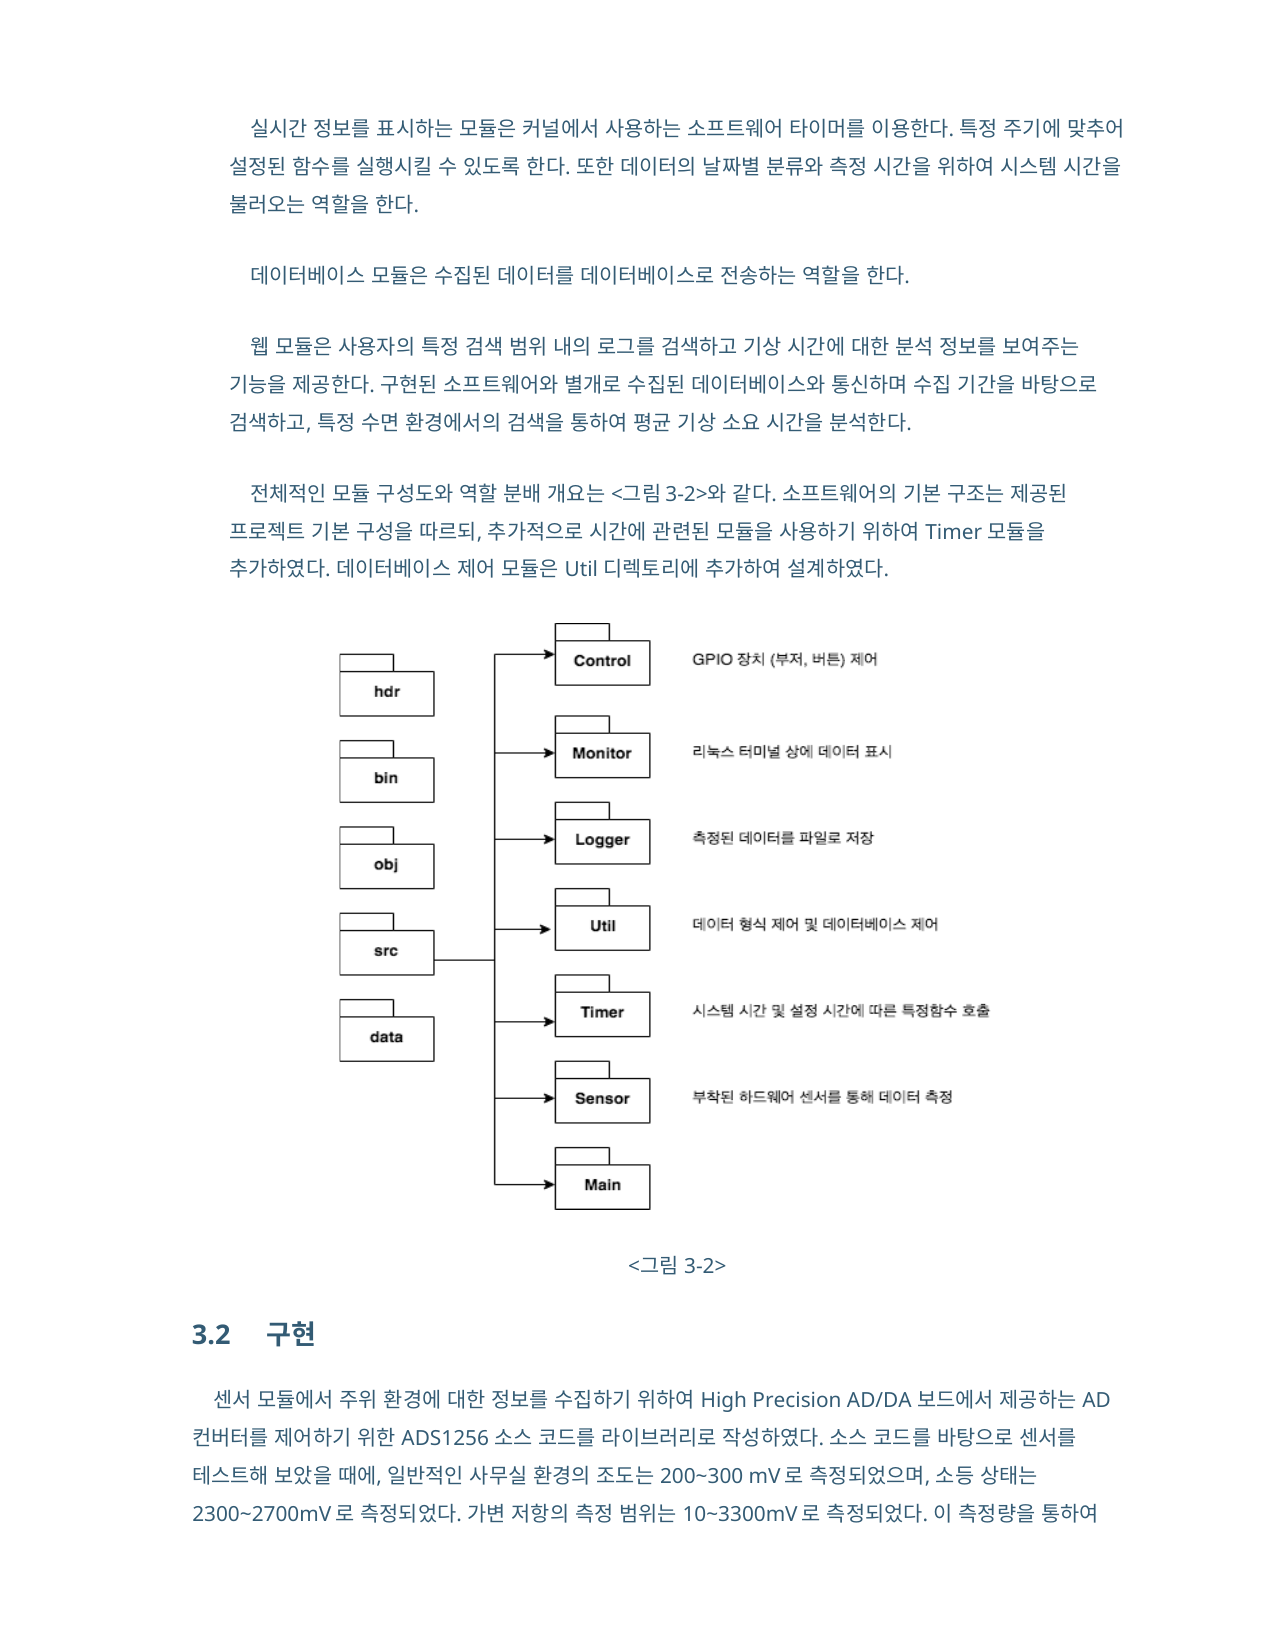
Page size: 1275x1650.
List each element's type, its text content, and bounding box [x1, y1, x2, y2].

list 전체적인 모듈 구성도와 역할 분배 개요는 <그림3-2>와 같다. 소프트웨어의 기본 구조는 제공된 프로젝트 기본 구성을 따르되, 추가적으로 시간에 관련된 모듈을 사용하기 위하여 Timer 모듈을 추가하였다. 데이터베이스 제어 모듈은 Util 디렉토리에 추가하여 설계하였다. [229, 477, 1125, 583]
list 실시간 정보를 표시하는 모듈은 커널에서 사용하는 소프트웨어 타이머를 이용한다. 특정 주기에 맞추어 설정된 함수를 실행시킬 수 있도록 한다. 또한 데이터의 날짜별 분류와 측정 시간을 위하여 시스템 시간을 불러오는 역할을 한다. [229, 112, 1125, 218]
list <그림 3-2> [229, 1250, 1125, 1280]
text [192, 1384, 1125, 1527]
picture [339, 623, 1015, 1210]
list 데이터베이스 모듈은 수집된 데이터를 데이터베이스로 전송하는 역할을 한다. [229, 259, 1125, 289]
list 웹 모듈은 사용자의 특정 검색 범위 내의 로그를 검색하고 기상 시간에 대한 분석 정보를 보여주는 기능을 제공한다. 구현된 소프트웨어와 별개로 수집된 데이터베이스와 통신하며 수집 기간을 바탕으로 검색하고, 특정 수면 환경에서의 검색을 통하여 평균 기상 소요 시간을 분석한다. [229, 330, 1125, 436]
subtitle 구현 [192, 1321, 1125, 1350]
